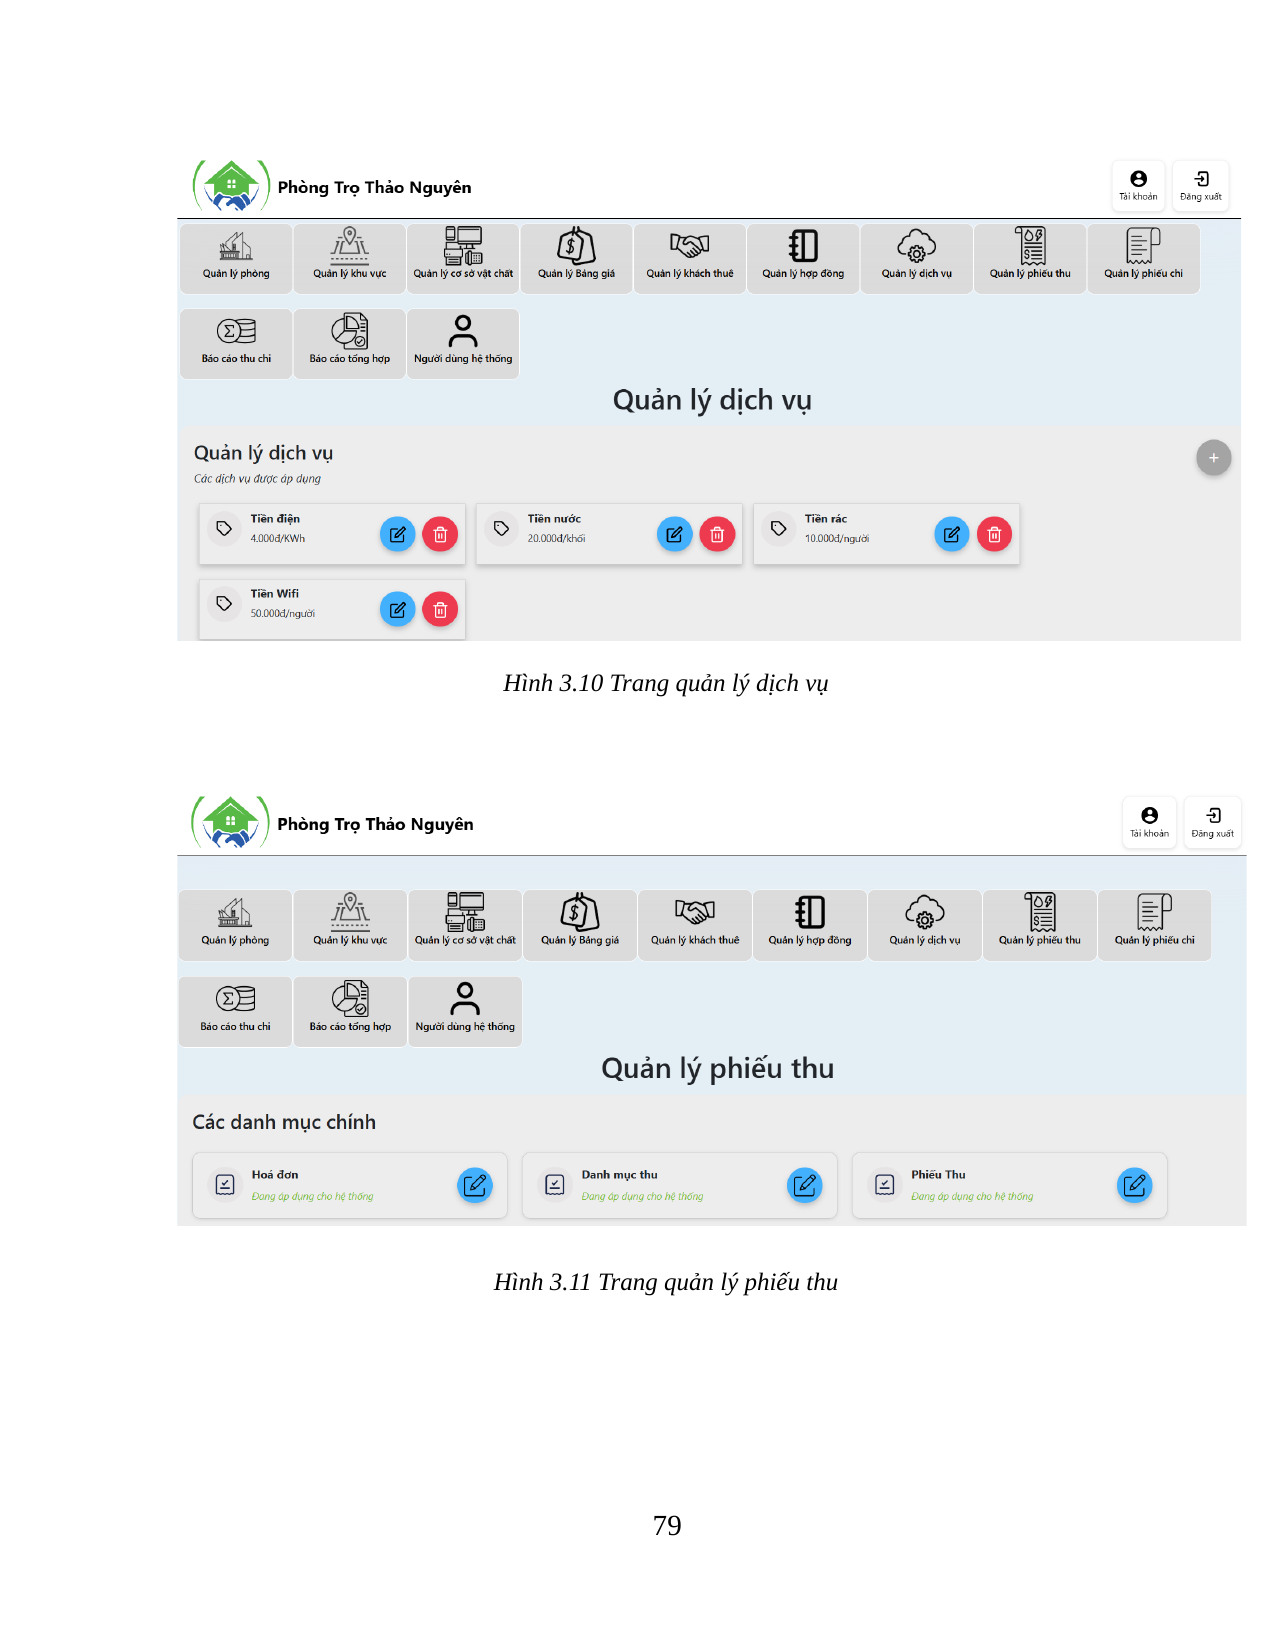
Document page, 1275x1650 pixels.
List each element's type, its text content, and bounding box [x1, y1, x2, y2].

picture [177, 147, 1242, 641]
picture [177, 782, 1247, 1226]
